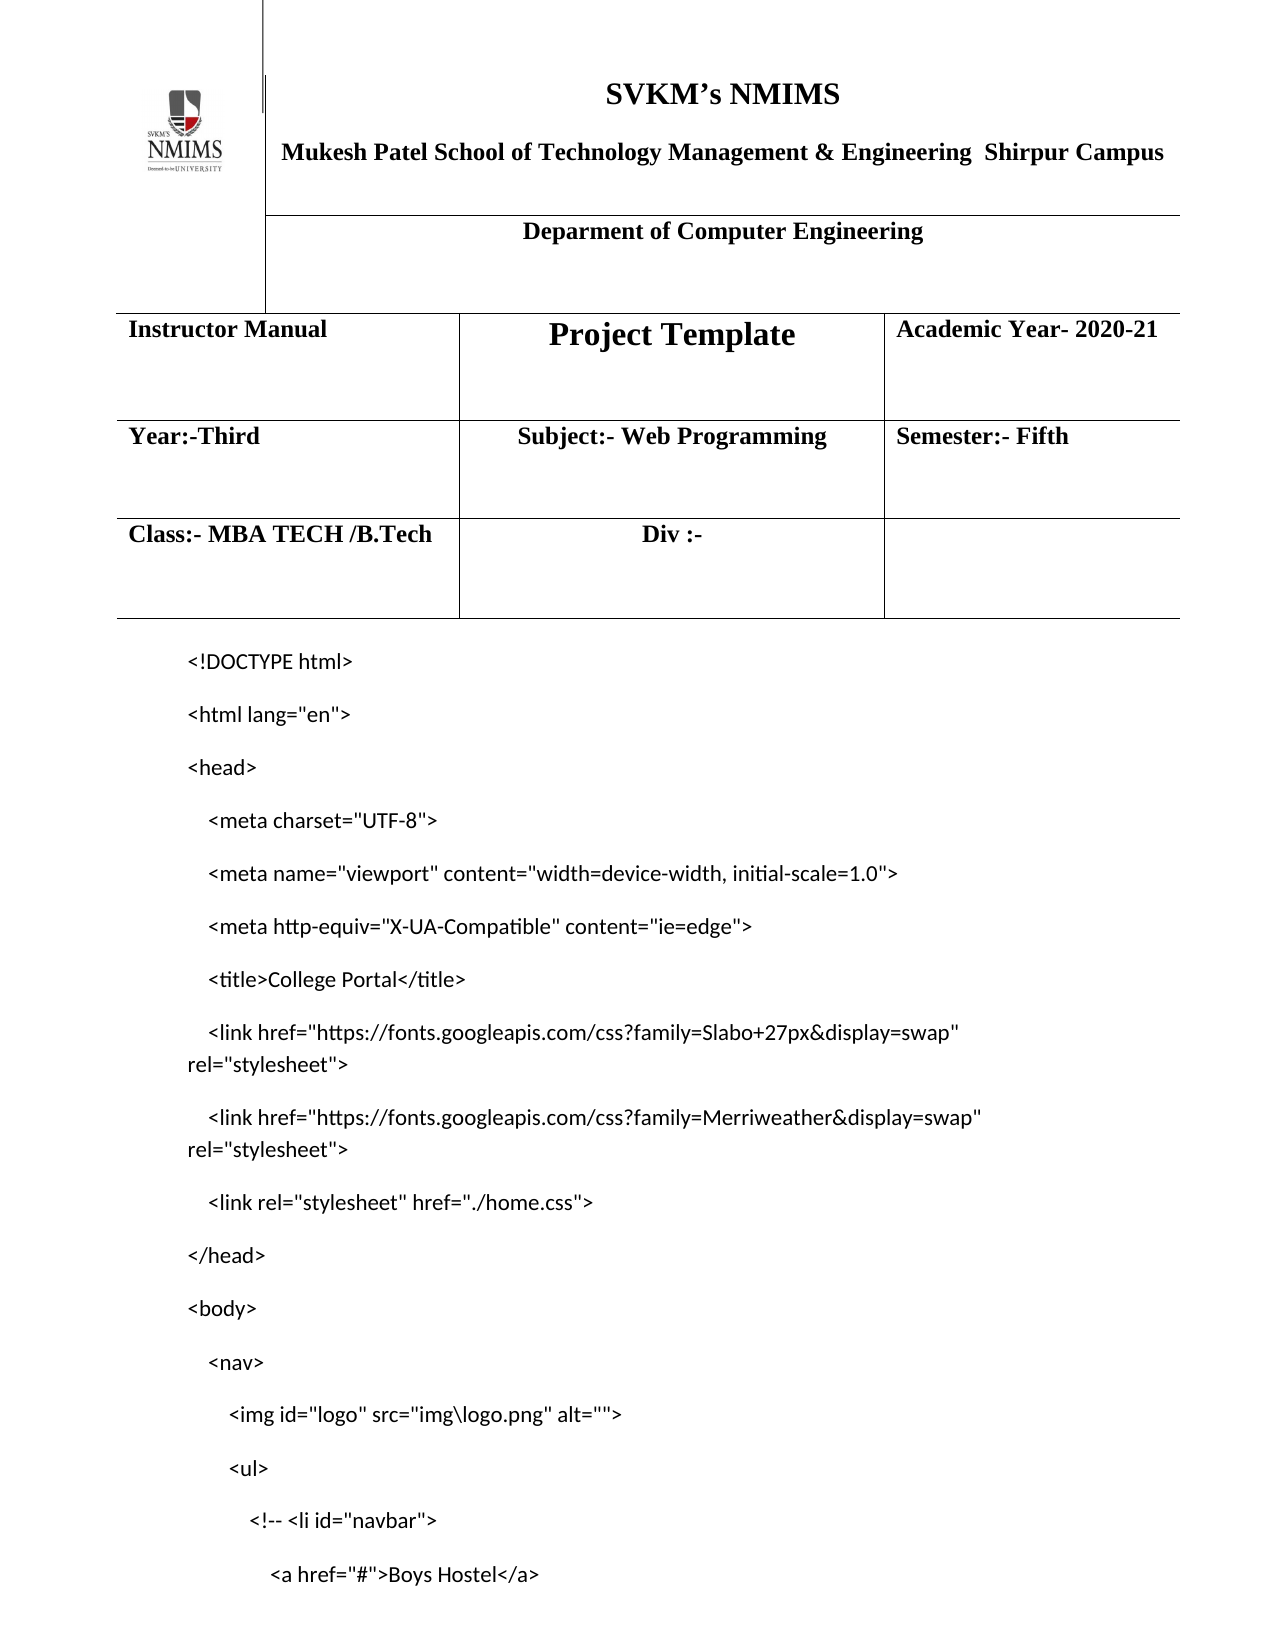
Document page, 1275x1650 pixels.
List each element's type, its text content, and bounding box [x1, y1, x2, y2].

picture [141, 89, 226, 171]
text <link rel="stylesheet" href="./home.css"> [187, 1188, 1125, 1217]
text <meta name="viewport" content="width=device-width, initial-scale=1.0"> [187, 859, 1125, 887]
text </head> [187, 1242, 1125, 1269]
text <!DOCTYPE html> [187, 647, 1125, 675]
text <!-- <li id="navbar"> [187, 1507, 1125, 1535]
text <link href="https://fonts.googleapis.com/css?family=Slabo+27px&display=swap" rel="stylesheet"> [187, 1018, 1125, 1078]
text <link href="https://fonts.googleapis.com/css?family=Merriweather&display=swap" rel="stylesheet"> [187, 1103, 1125, 1163]
text <head> [187, 753, 1125, 781]
text <ul> [187, 1454, 1125, 1482]
text <meta http-equiv="X-UA-Compatible" content="ie=edge"> [187, 912, 1125, 940]
text <title>College Portal</title> [187, 965, 1125, 993]
text <a href="#">Boys Hostel</a> [187, 1560, 1125, 1588]
text <body> [187, 1294, 1125, 1323]
text <html lang="en"> [187, 700, 1125, 728]
text <meta charset="UTF-8"> [187, 806, 1125, 834]
text <nav> [187, 1348, 1125, 1376]
text <img id="logo" src="img\logo.png" alt=""> [187, 1401, 1125, 1429]
